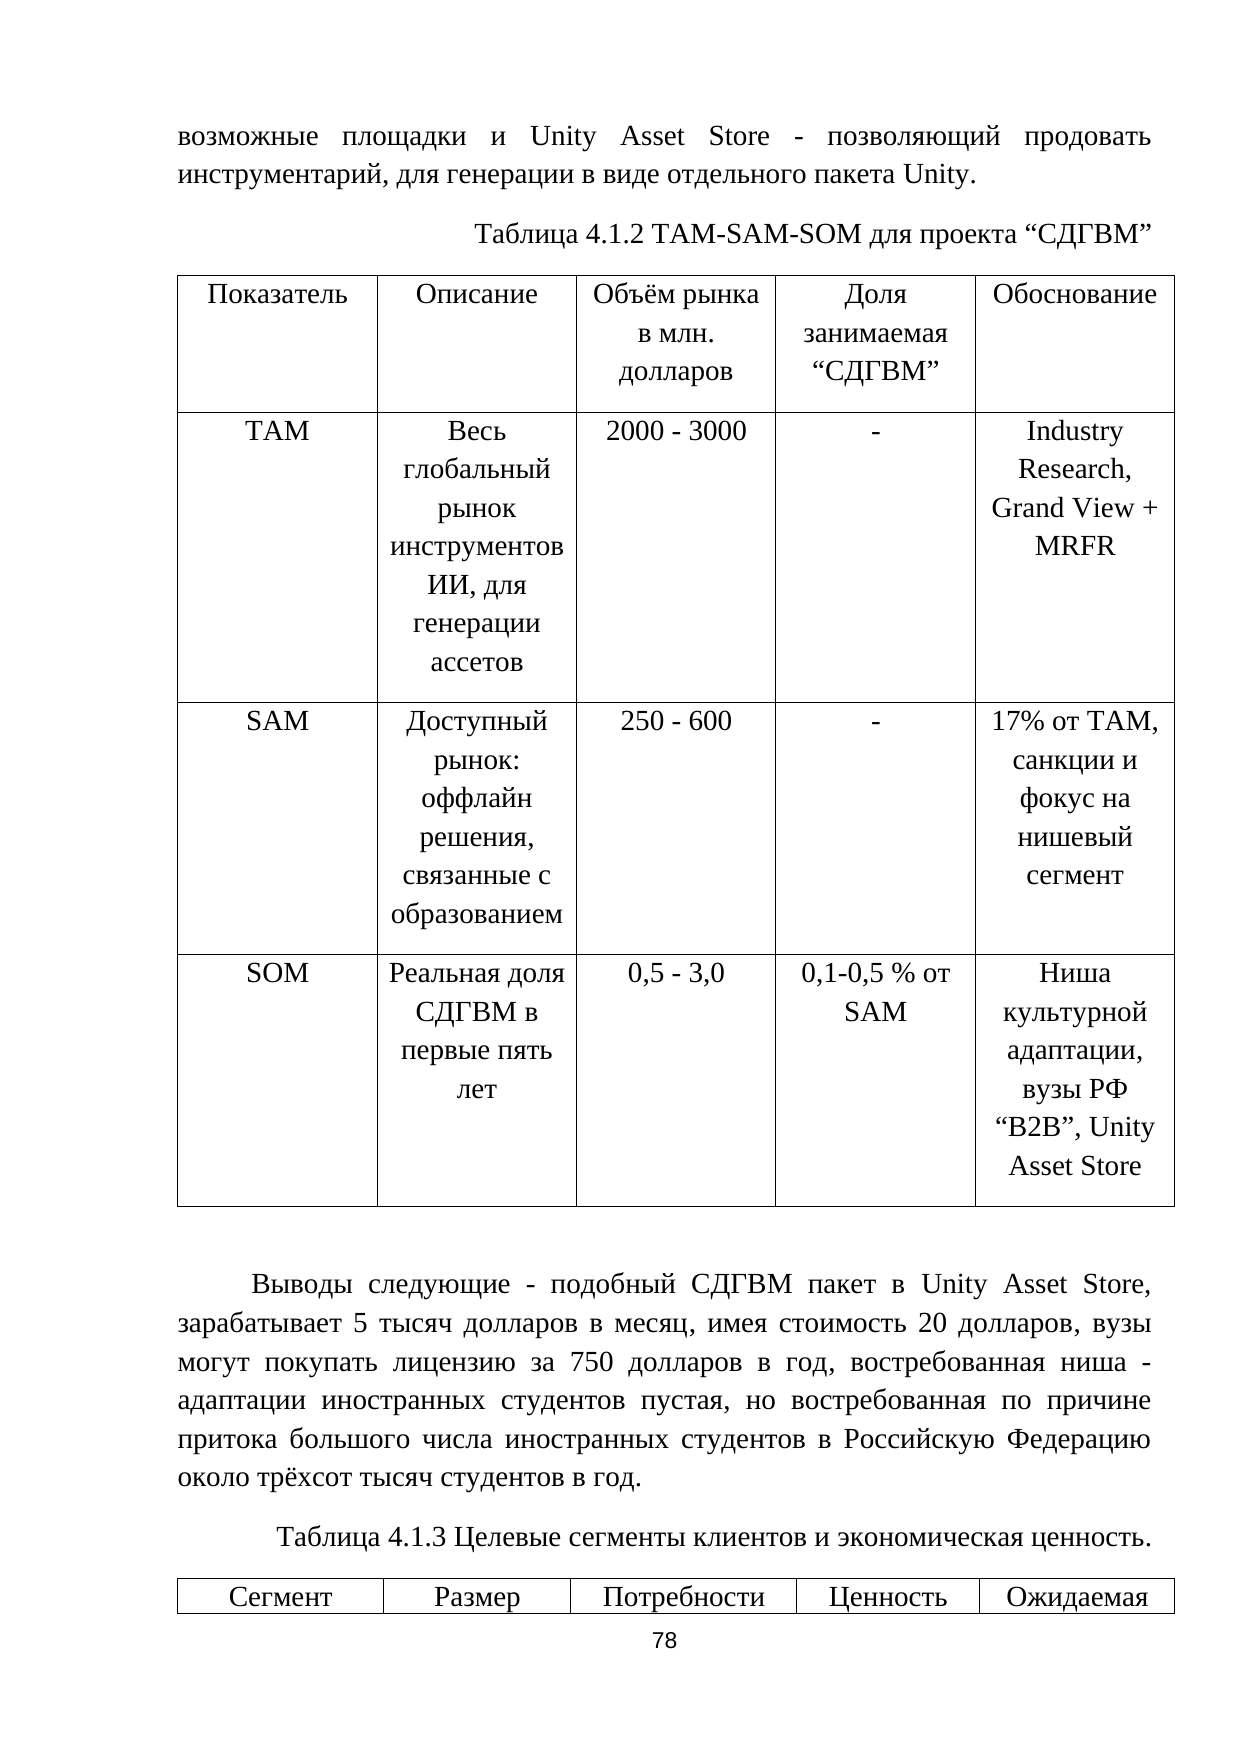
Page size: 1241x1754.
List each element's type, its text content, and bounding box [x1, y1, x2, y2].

table_cell 0,1-0,5 % от SAM [776, 955, 975, 1206]
table_cell Весь глобальный рынок инструментов ИИ, для генерации ассетов [378, 413, 576, 702]
table_header Сегмент [178, 1579, 383, 1613]
table_cell Industry Research, Grand View + MRFR [976, 413, 1174, 702]
table_cell 250 - 600 [577, 703, 775, 954]
table_header Объём рынка в млн. долларов [577, 276, 775, 412]
table_cell - [776, 703, 975, 954]
table_header Размер [384, 1579, 570, 1613]
text Выводы следующие - подобный СДГВМ пакет в Unity Asset Store, зарабатывает 5 тысяч долларов в месяц, имея стоимость 20 долларов, вузы могут покупать лицензию за 750 долларов в год, востребованная ниша - адаптации иностранных студентов пустая, но востребованная по причине притока большого числа иностранных студентов в Российскую Федерацию около трёхсот тысяч студентов в год. [177, 1267, 1152, 1493]
table_cell TAM [178, 413, 377, 702]
text Таблица 4.1.2 TAM-SAM-SOM для проекта “СДГВМ” [177, 216, 1152, 249]
table_cell Реальная доля СДГВМ в первые пять лет [378, 955, 576, 1206]
table_header Показатель [178, 276, 377, 412]
table_cell 2000 - 3000 [577, 413, 775, 702]
table_cell SOM [178, 955, 377, 1206]
text Таблица 4.1.3 Целевые сегменты клиентов и экономическая ценность. [177, 1519, 1152, 1552]
table_cell Ниша культурной адаптации, вузы РФ “B2B”, Unity Asset Store [976, 955, 1174, 1206]
table_header Ожидаемая цена [980, 1579, 1174, 1613]
table_cell SAM [178, 703, 377, 954]
table_cell 0,5 - 3,0 [577, 955, 775, 1206]
table_cell 17% от TAM, санкции и фокус на нишевый сегмент [976, 703, 1174, 954]
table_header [797, 1579, 979, 1613]
table_cell Доступный рынок: оффлайн решения, связанные с образованием [378, 703, 576, 954]
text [177, 118, 1152, 190]
table_header Потребности [571, 1579, 796, 1613]
table_header Доля занимаемая “СДГВМ” [776, 276, 975, 412]
table_cell - [776, 413, 975, 702]
table_header Обоснование [976, 276, 1174, 412]
table_header Описание [378, 276, 576, 412]
